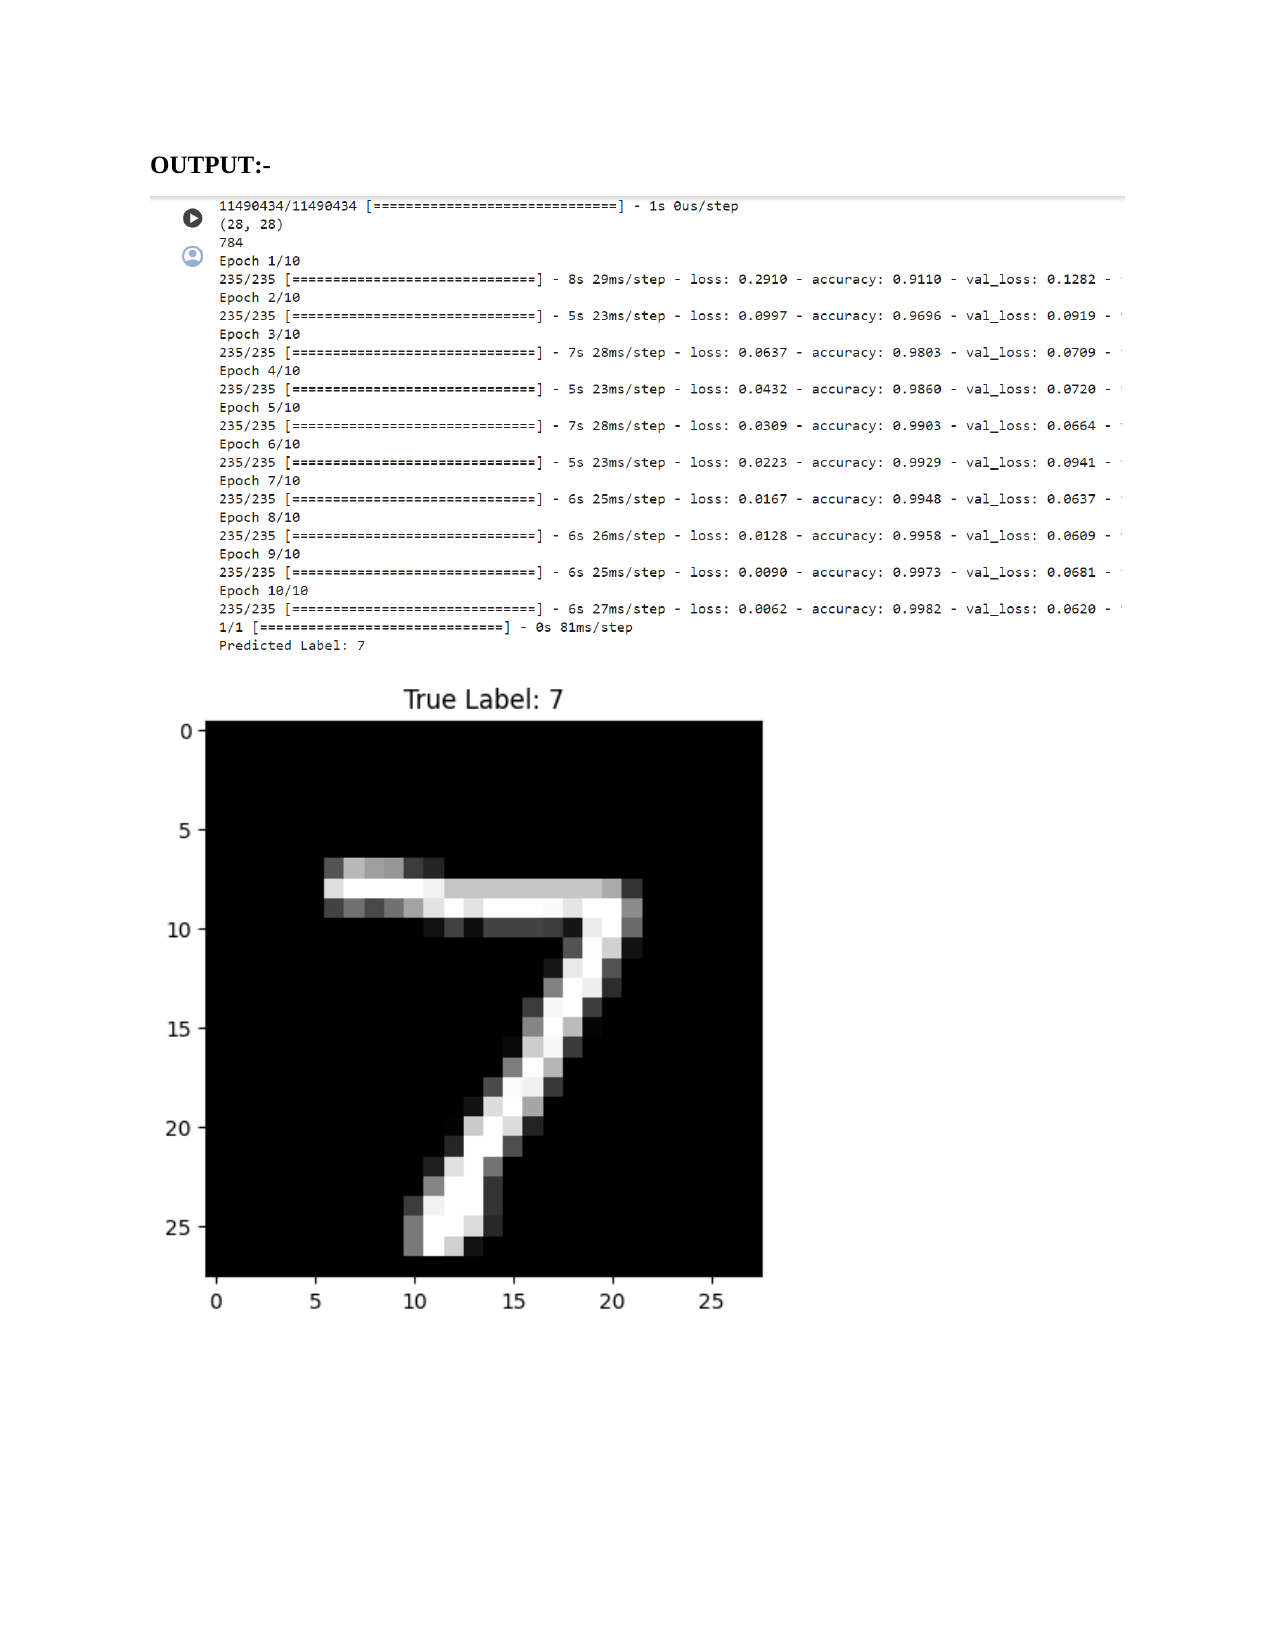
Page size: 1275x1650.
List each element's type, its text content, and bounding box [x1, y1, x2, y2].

text OUTPUT:- [150, 150, 1125, 179]
picture [150, 673, 775, 1327]
picture [150, 196, 1125, 656]
